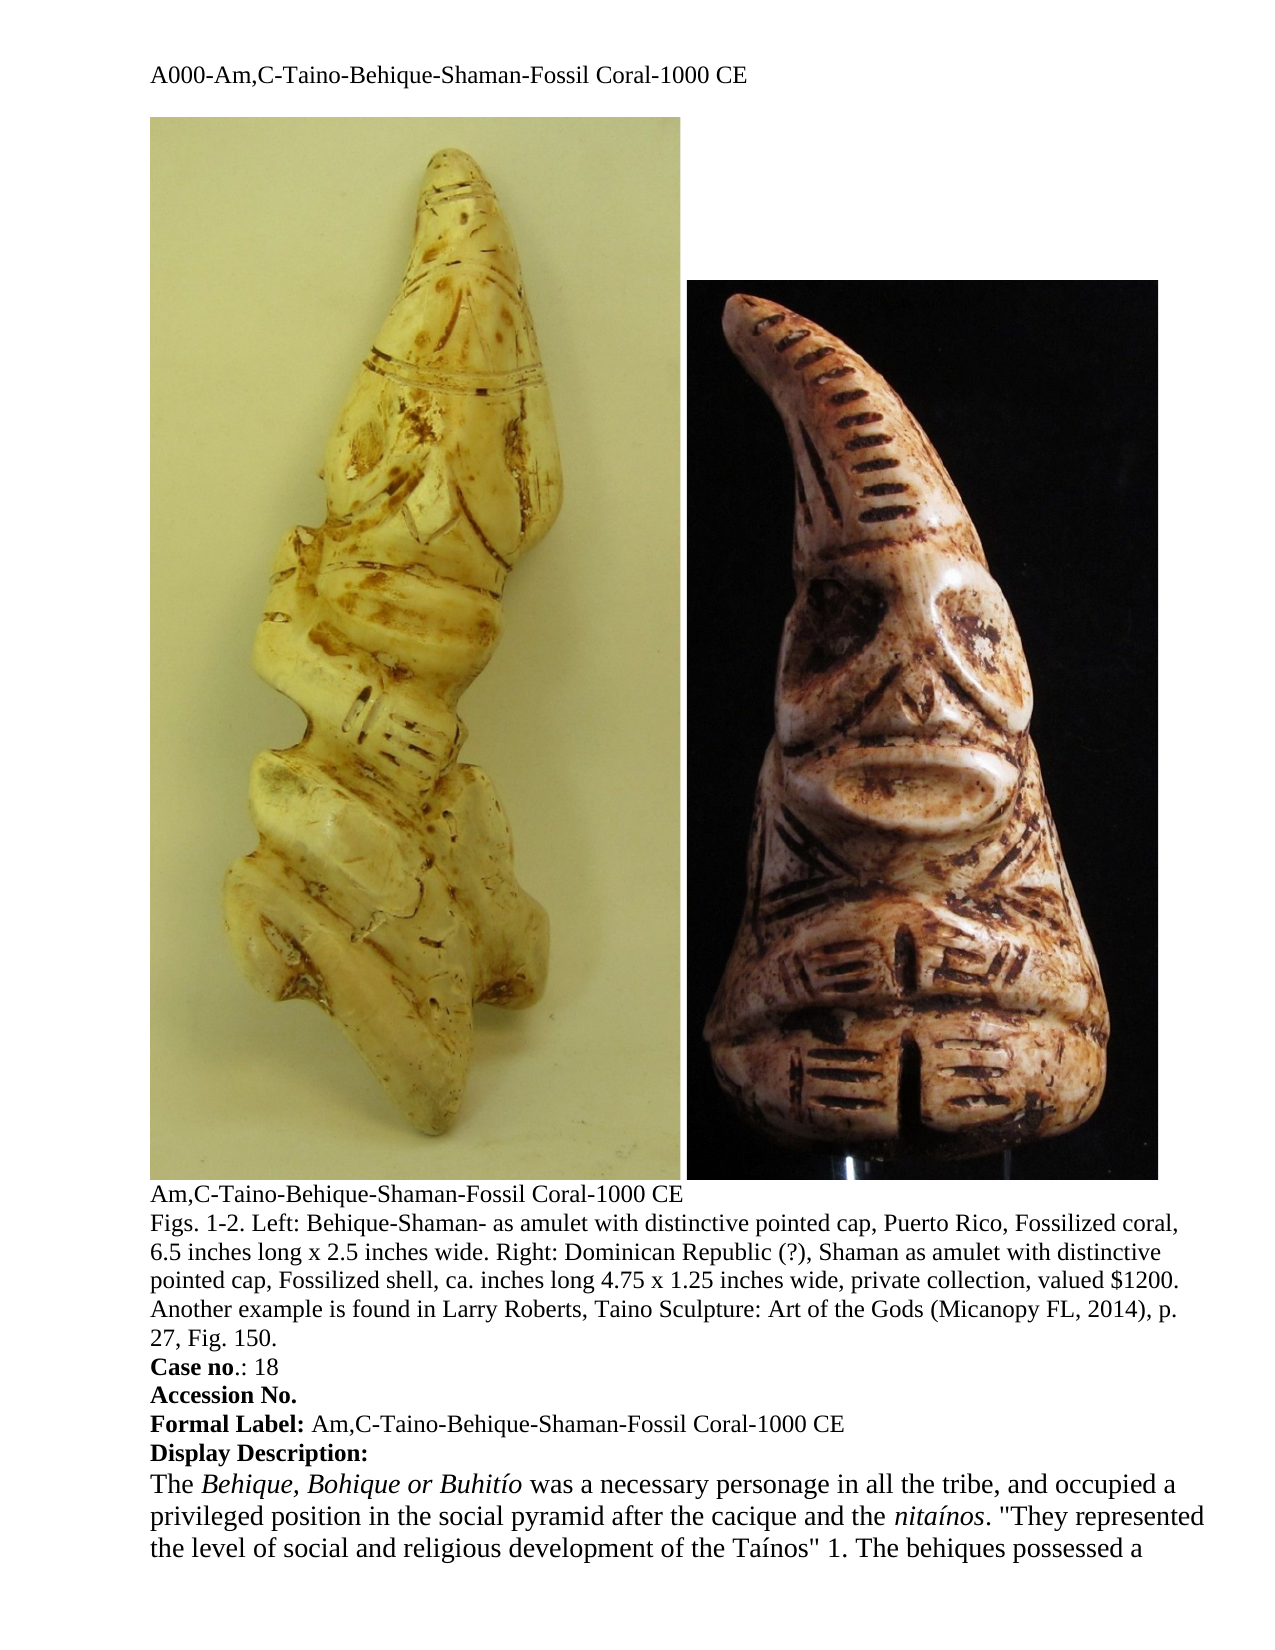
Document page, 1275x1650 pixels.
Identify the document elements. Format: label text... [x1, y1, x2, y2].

text Display Description: [150, 1438, 1215, 1467]
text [150, 1467, 1215, 1564]
text Figs. 1-2. Left: Behique-Shaman- as amulet with distinctive pointed cap, Puerto Rico, Fossilized coral, 6.5 inches long x 2.5 inches wide. Right: Dominican Republic (?), Shaman as amulet with distinctive pointed cap, Fossilized shell, ca. inches long 4.75 x 1.25 inches wide, private collection, valued $1200. Another example is found in Larry Roberts, Taino Sculpture: Art of the Gods (Micanopy FL, 2014), p. 27, Fig. 150. [150, 1208, 1215, 1352]
picture [686, 280, 1159, 1180]
text Case no.: 18 [150, 1352, 1215, 1381]
text A000-Am,C-Taino-Behique-Shaman-Fossil Coral-1000 CE [150, 60, 1215, 89]
text Formal Label: Am,C-Taino-Behique-Shaman-Fossil Coral-1000 CE [150, 1409, 1215, 1438]
text Am,C-Taino-Behique-Shaman-Fossil Coral-1000 CE [150, 1179, 1215, 1208]
picture [150, 117, 681, 1179]
text Accession No. [150, 1381, 1215, 1409]
